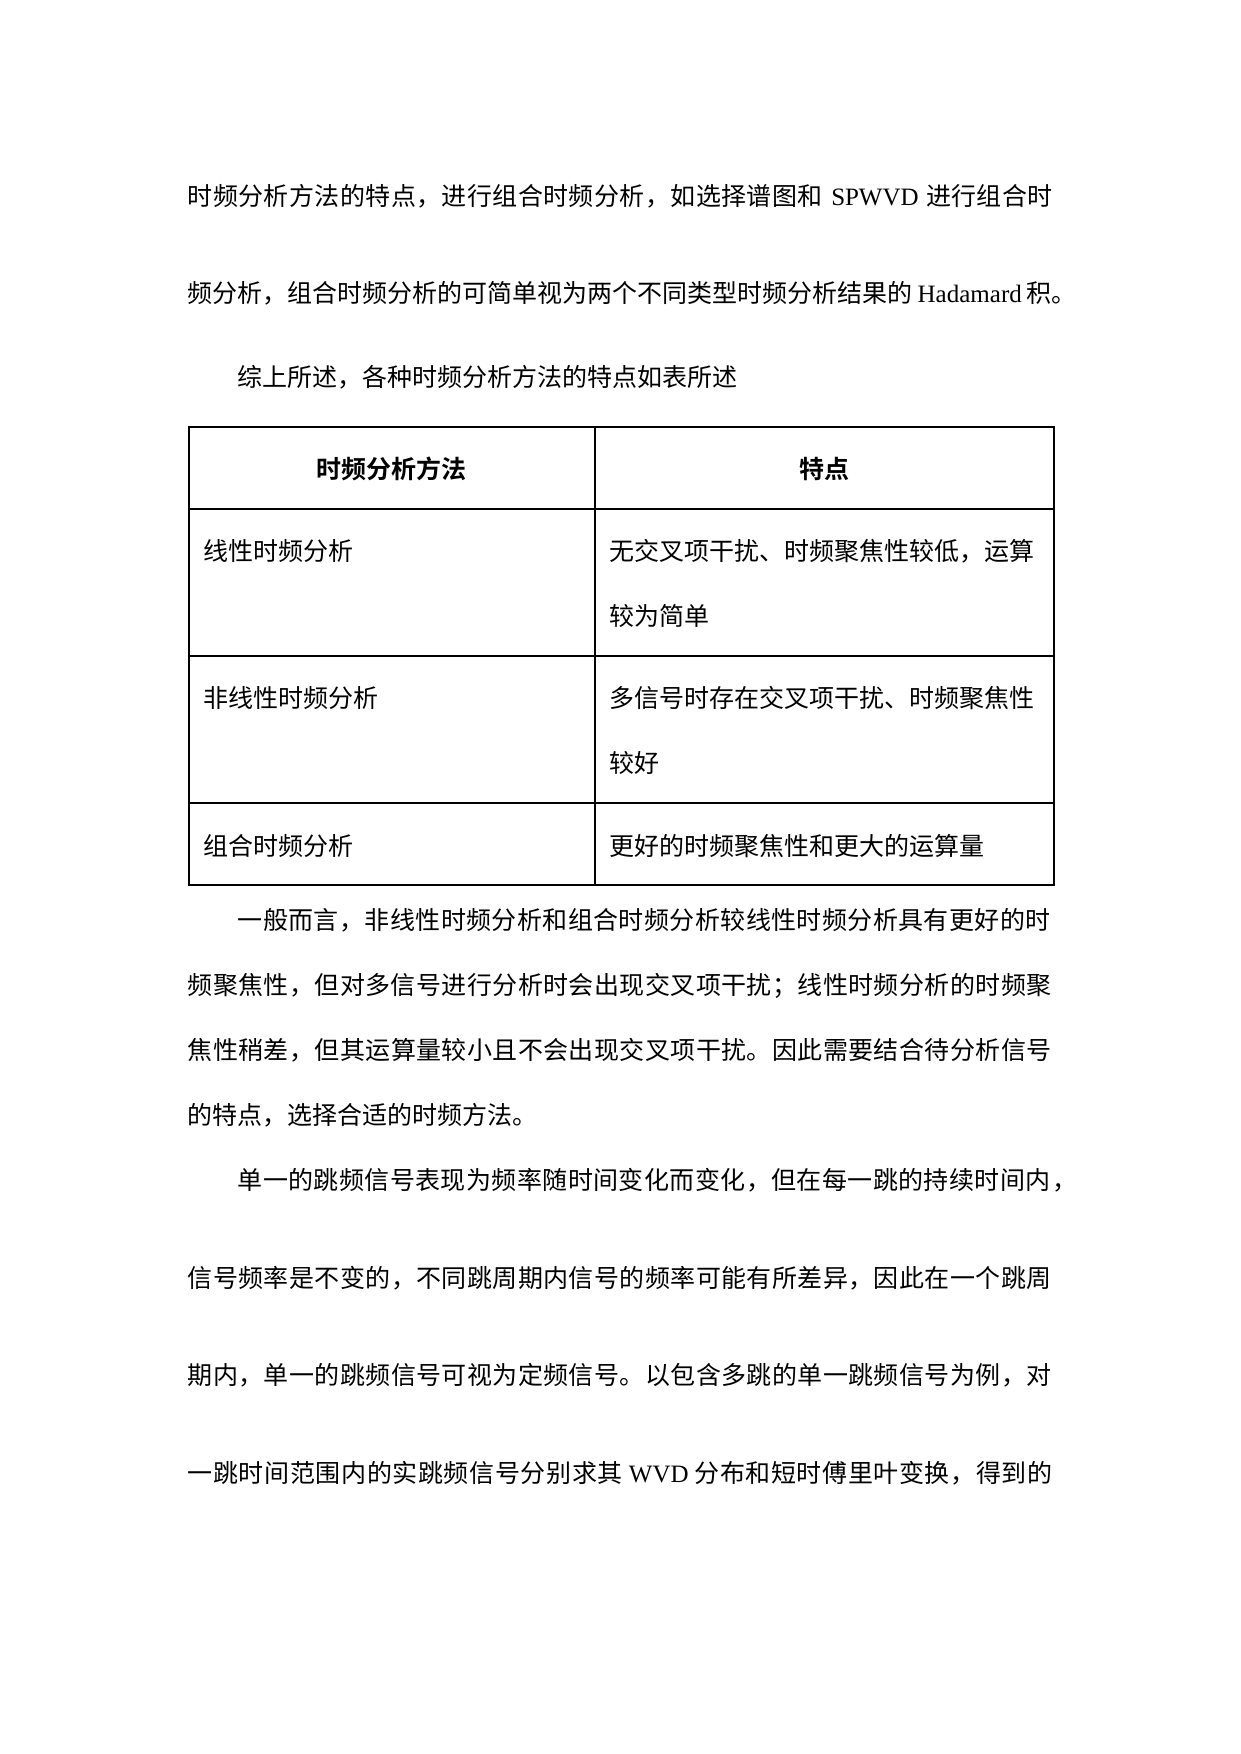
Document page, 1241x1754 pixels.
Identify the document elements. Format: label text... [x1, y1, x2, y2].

text 一般而言，非线性时频分析和组合时频分析较线性时频分析具有更好的时频聚焦性，但对多信号进行分析时会出现交叉项干扰；线性时频分析的时频聚焦性稍差，但其运算量较小且不会出现交叉项干扰。因此需要结合待分析信号的特点，选择合适的时频方法。 [187, 886, 1053, 1146]
table_cell 非线性时频分析 [190, 657, 594, 802]
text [187, 162, 1053, 324]
table_header 时频分析方法 [190, 428, 594, 508]
table_header 特点 [596, 428, 1053, 508]
table_cell 更好的时频聚焦性和更大的运算量 [596, 804, 1053, 884]
table_cell 组合时频分析 [190, 804, 594, 884]
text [187, 1146, 1053, 1504]
table_cell 无交叉项干扰、时频聚焦性较低，运算较为简单 [596, 510, 1053, 655]
text 综上所述，各种时频分析方法的特点如表所述 [187, 343, 1053, 408]
table_cell 多信号时存在交叉项干扰、时频聚焦性较好 [596, 657, 1053, 802]
table_cell 线性时频分析 [190, 510, 594, 655]
